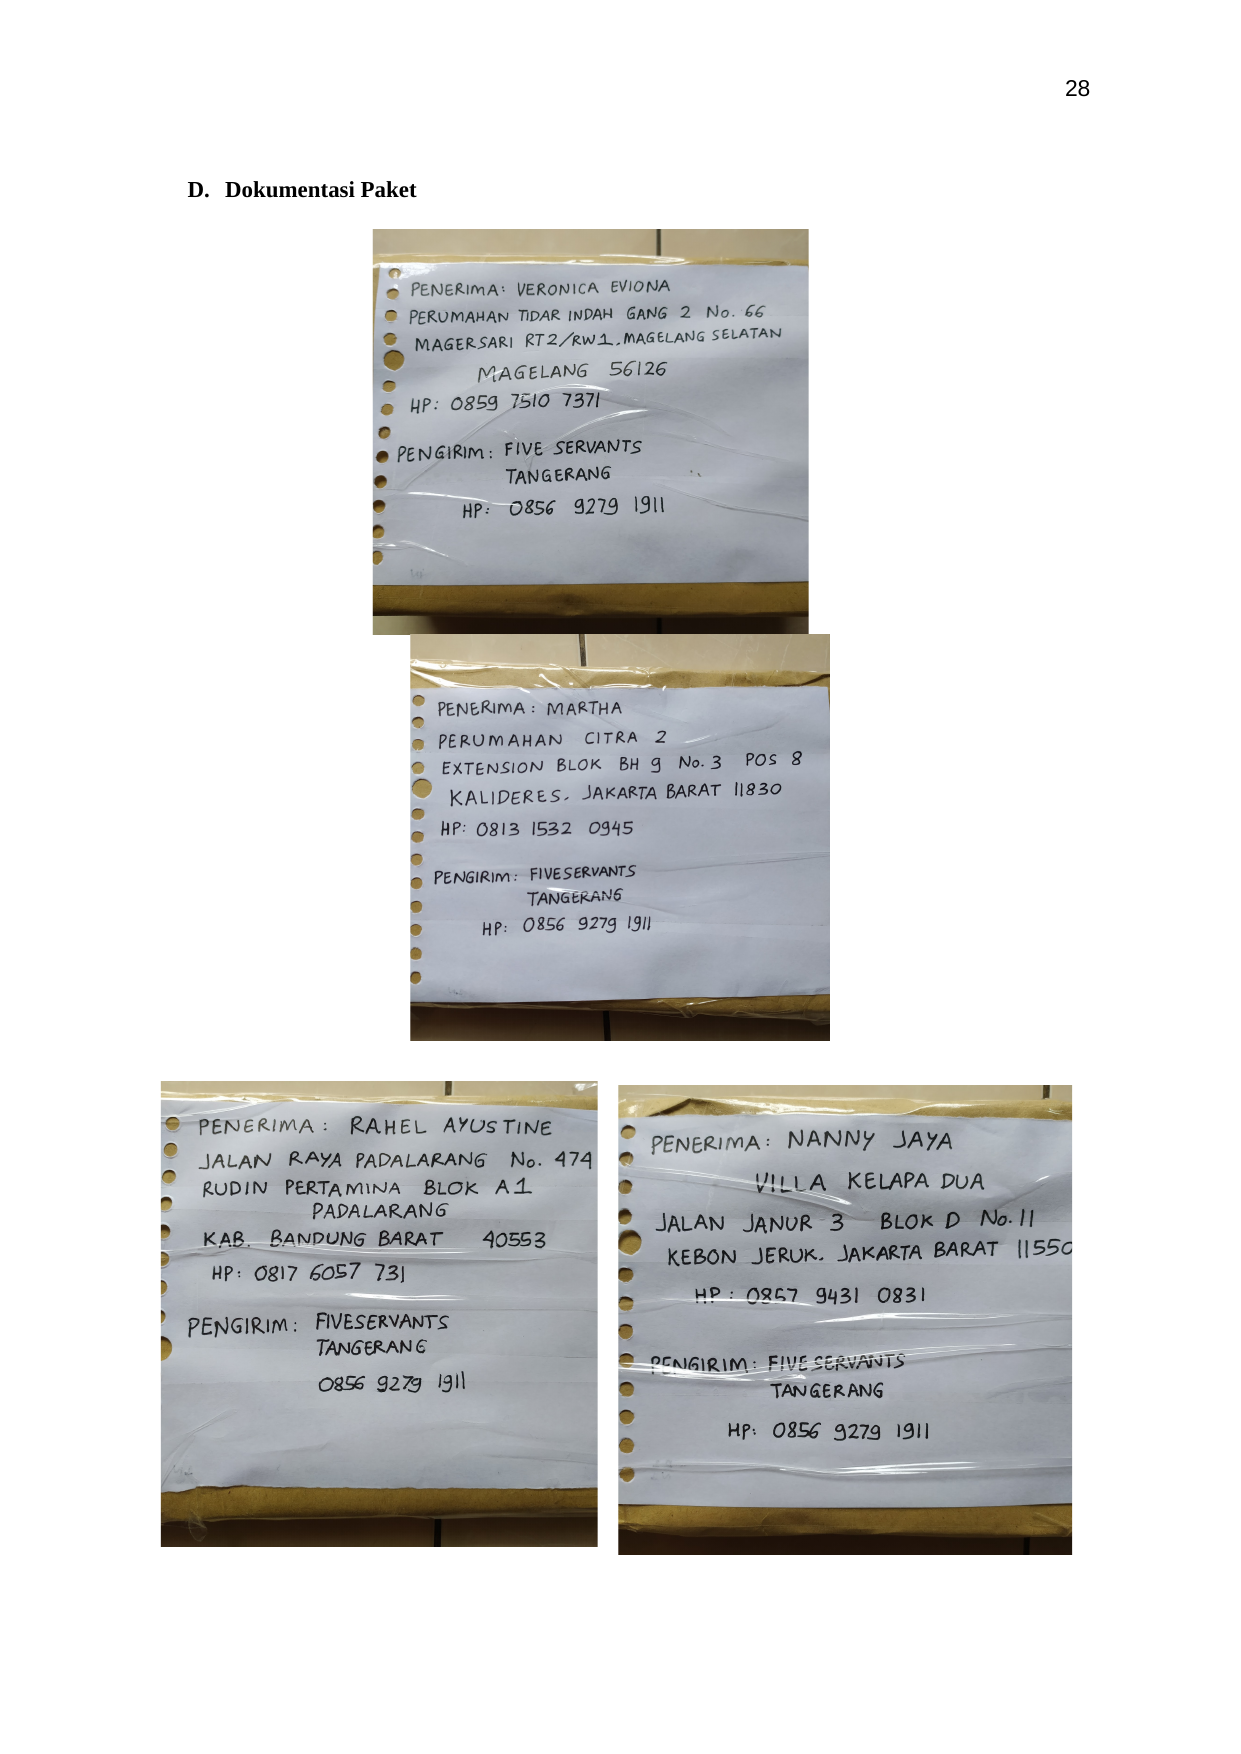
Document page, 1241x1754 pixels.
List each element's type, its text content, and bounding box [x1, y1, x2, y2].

picture [619, 1085, 1072, 1555]
picture [161, 1081, 598, 1546]
picture [373, 229, 830, 1041]
subtitle Dokumentasi Paket [187, 176, 1090, 203]
